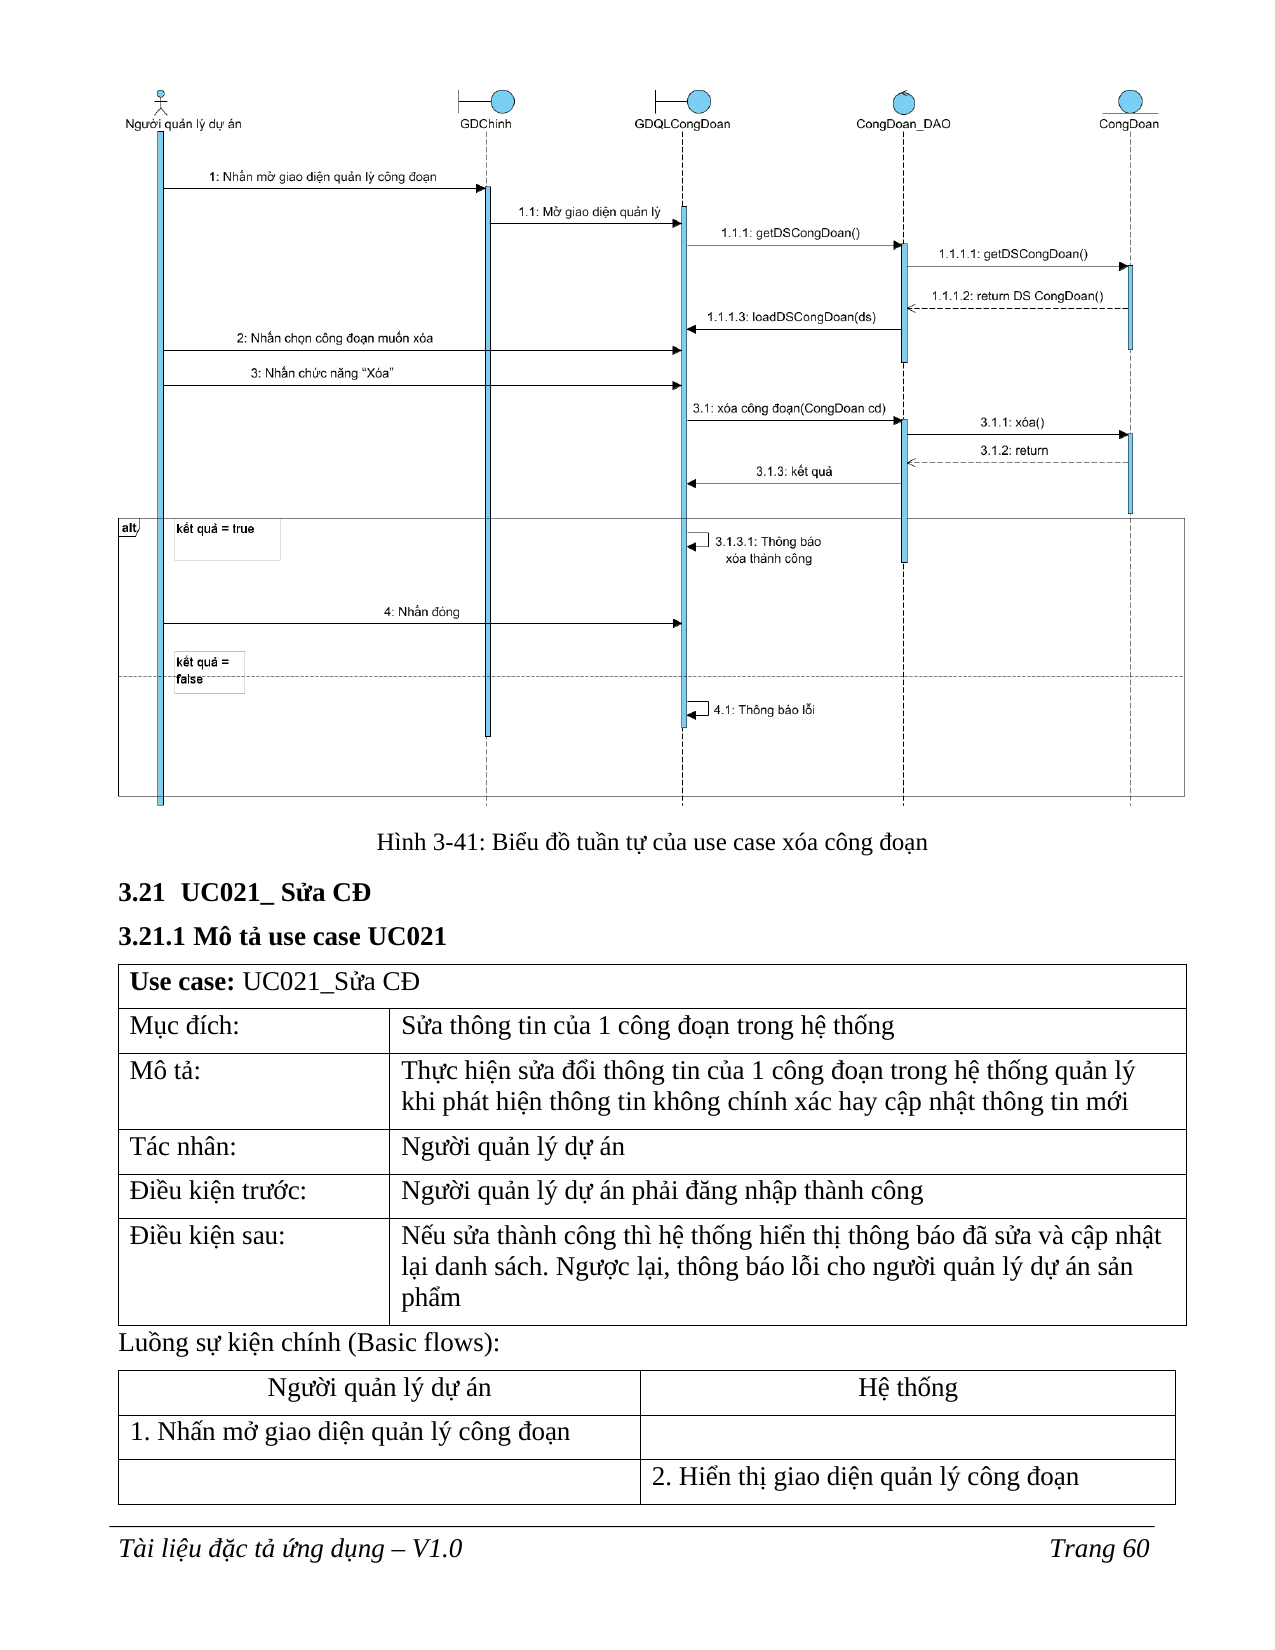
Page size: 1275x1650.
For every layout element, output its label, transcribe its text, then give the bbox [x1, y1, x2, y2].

table_cell Điều kiện sau: [119, 1219, 389, 1325]
table_header Người quản lý dự án [119, 1371, 640, 1414]
table_header Use case: UC021_Sửa CĐ [119, 965, 1186, 1008]
table_cell 2. Hiển thị giao diện quản lý công đoạn [641, 1460, 1175, 1504]
table_cell Người quản lý dự án phải đăng nhập thành công [390, 1175, 1186, 1218]
table_cell Sửa thông tin của 1 công đoạn trong hệ thống [390, 1009, 1186, 1053]
table_cell Mô tả: [119, 1054, 389, 1129]
table_cell Điều kiện trước: [119, 1175, 389, 1218]
table_header Hệ thống [641, 1371, 1175, 1414]
table_cell Tác nhân: [119, 1130, 389, 1173]
subtitle Mô tả use case UC021 [118, 920, 1186, 951]
table_cell Người quản lý dự án [390, 1130, 1186, 1173]
picture [118, 88, 1187, 808]
table_cell [641, 1416, 1175, 1459]
table_cell Thực hiện sửa đổi thông tin của 1 công đoạn trong hệ thống quản lý khi phát hiện thông tin không chính xác hay cập nhật thông tin mới [390, 1054, 1186, 1129]
table_cell Nếu sửa thành công thì hệ thống hiển thị thông báo đã sửa và cập nhật lại danh sách. Ngược lại, thông báo lỗi cho người quản lý dự án sản phẩm [390, 1219, 1186, 1325]
table_cell Mục đích: [119, 1009, 389, 1053]
text Luồng sự kiện chính (Basic flows): [118, 1326, 1186, 1357]
table_cell 1. Nhấn mở giao diện quản lý công đoạn [119, 1416, 640, 1459]
subtitle UC021_ Sửa CĐ [118, 876, 1186, 907]
table_cell [119, 1460, 640, 1504]
